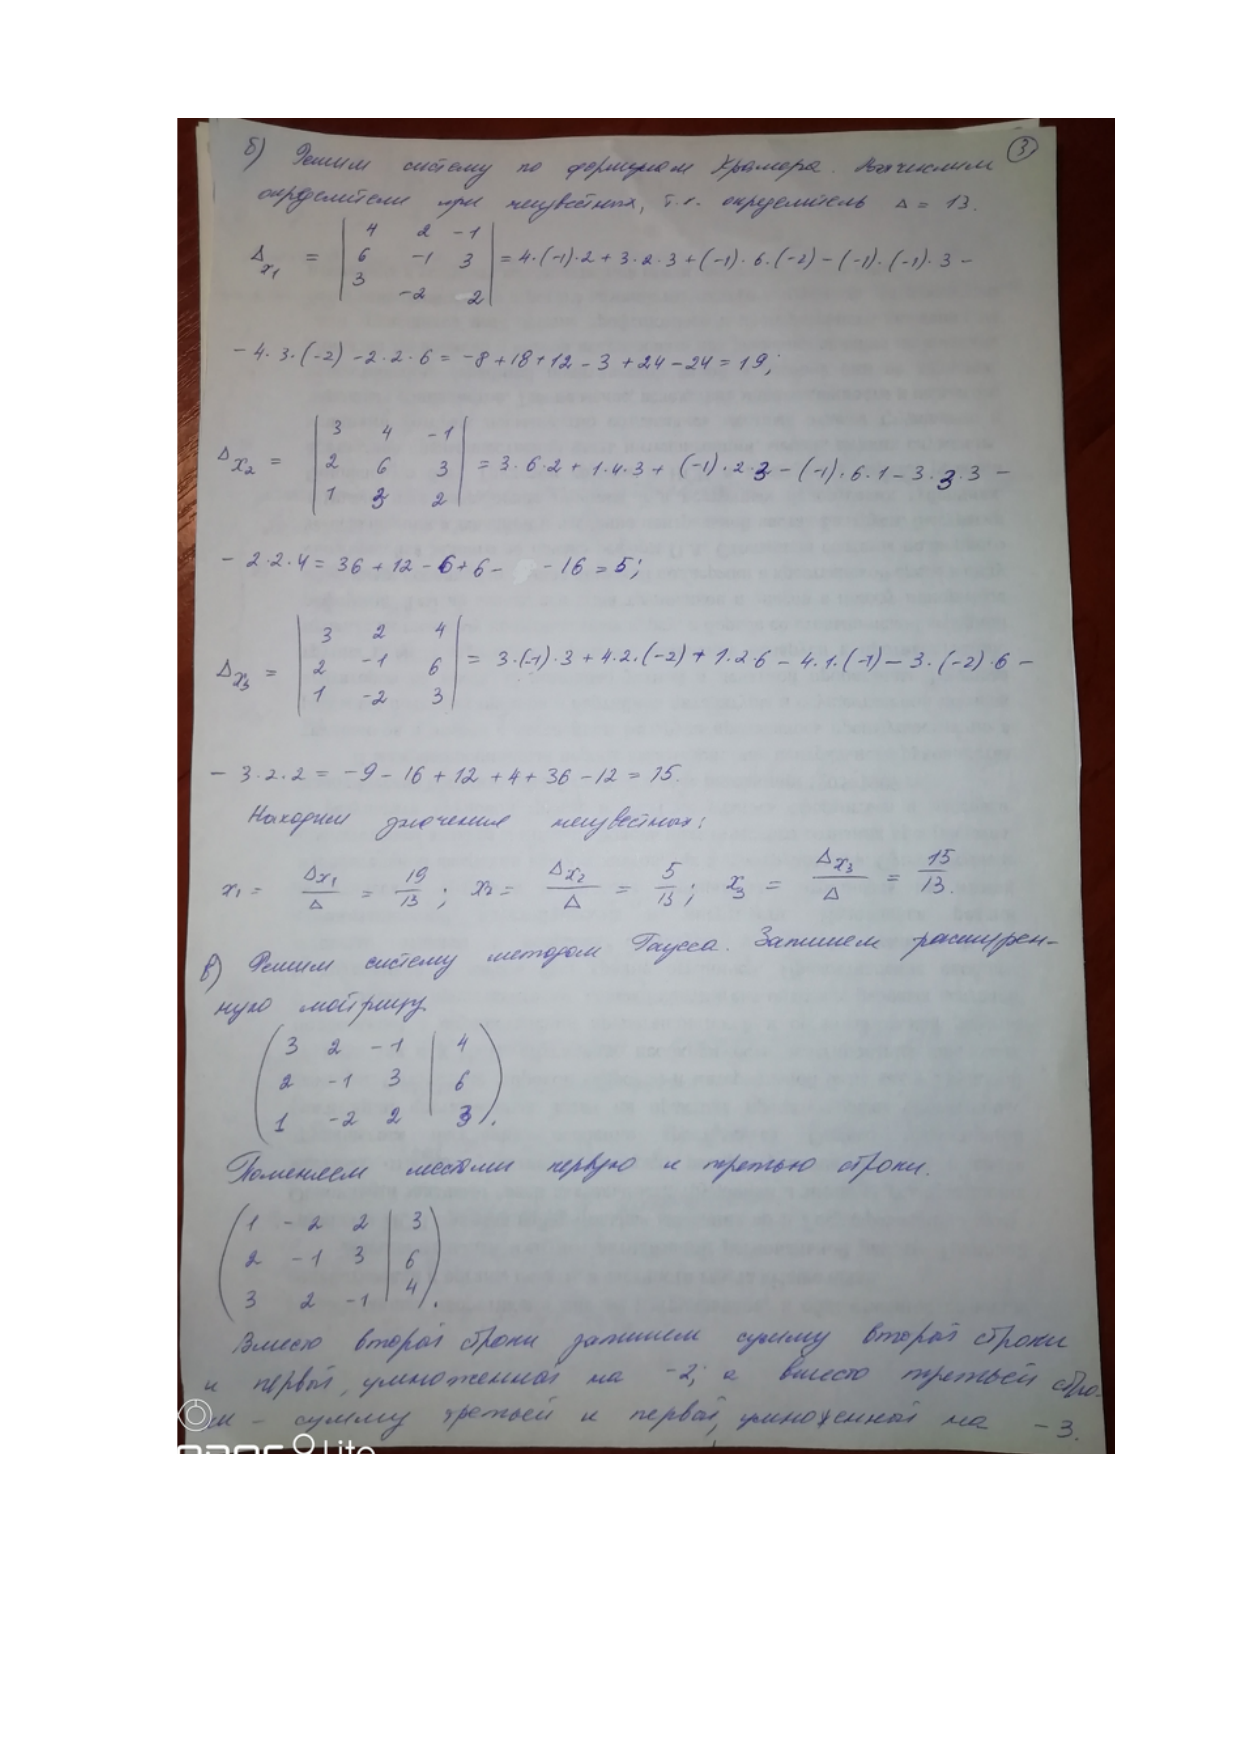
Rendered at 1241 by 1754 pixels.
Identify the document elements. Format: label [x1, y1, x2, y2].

picture [177, 118, 1115, 1454]
